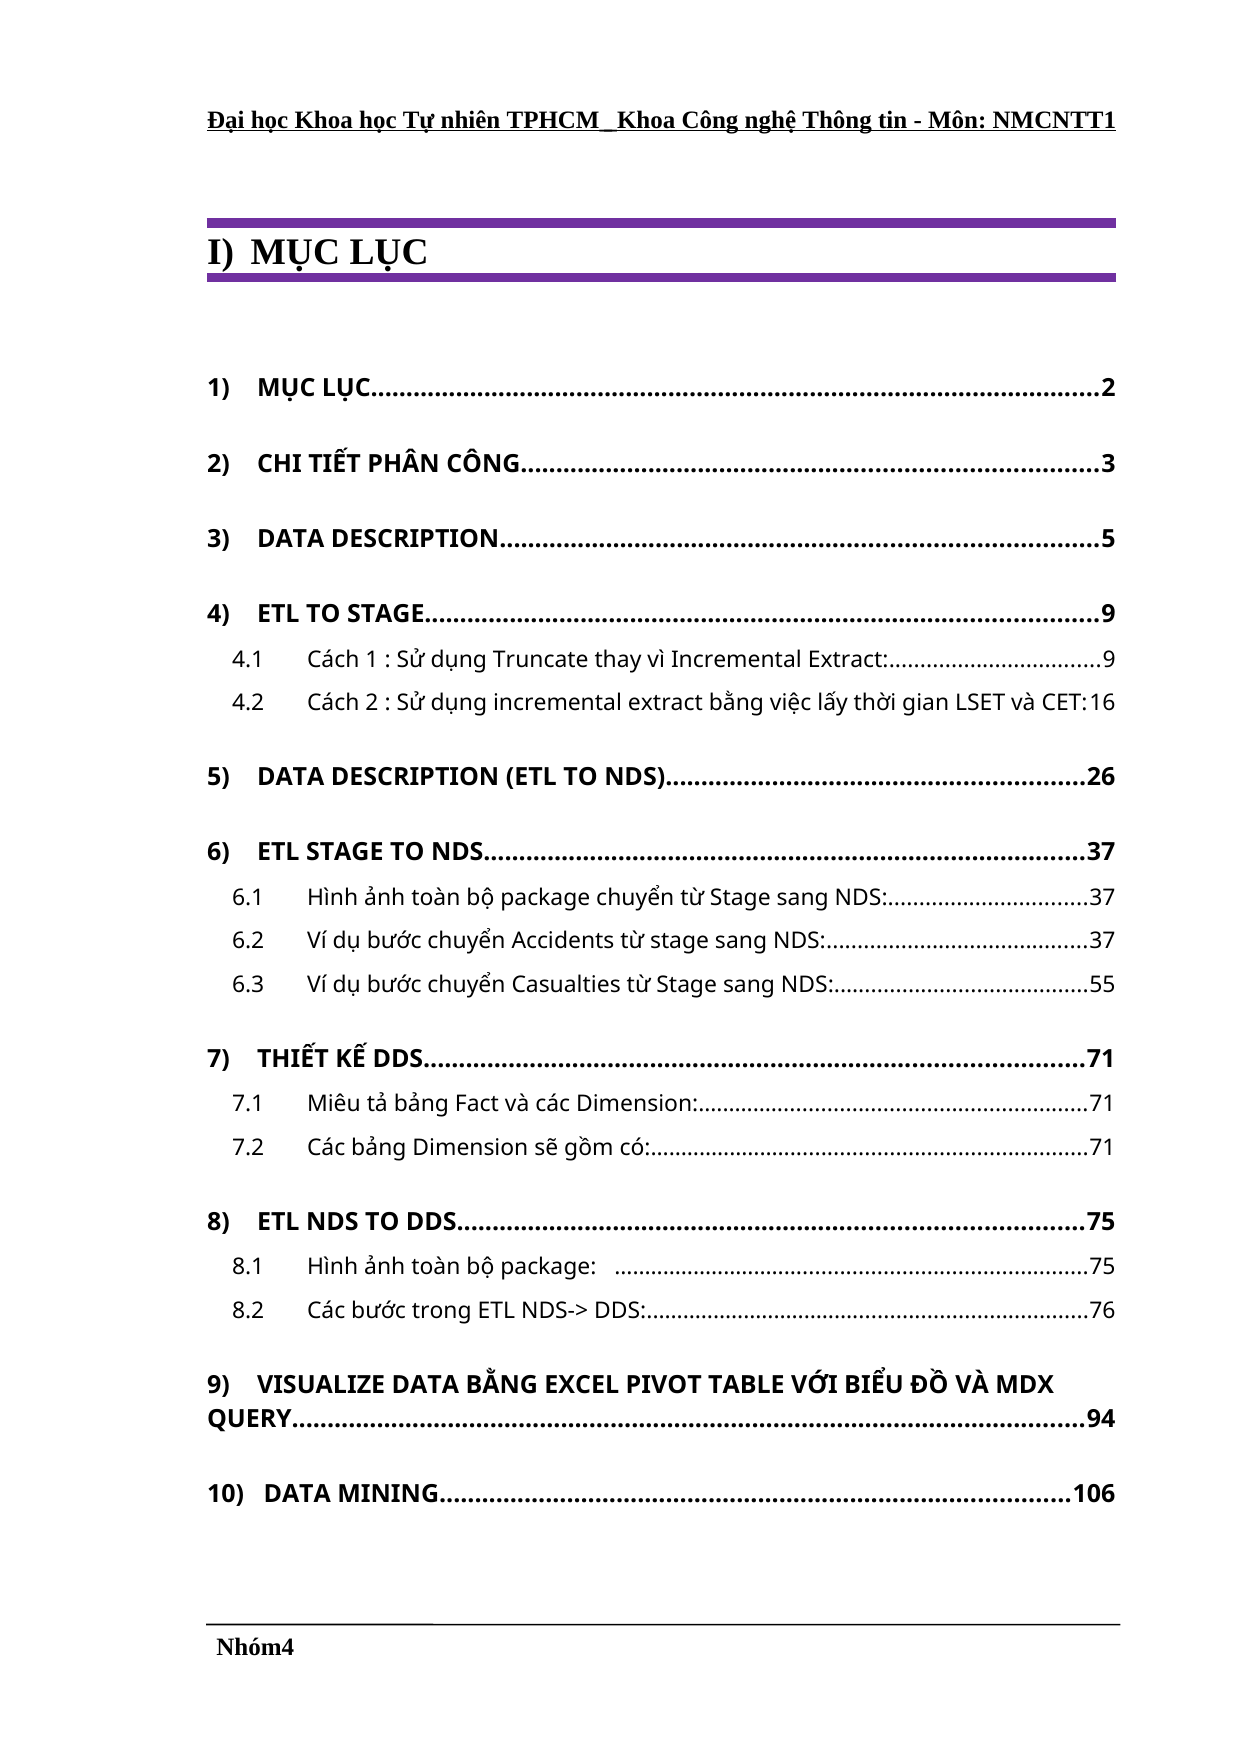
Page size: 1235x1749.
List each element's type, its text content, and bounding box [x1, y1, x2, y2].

subtitle MỤC LỤC [207, 228, 1116, 273]
